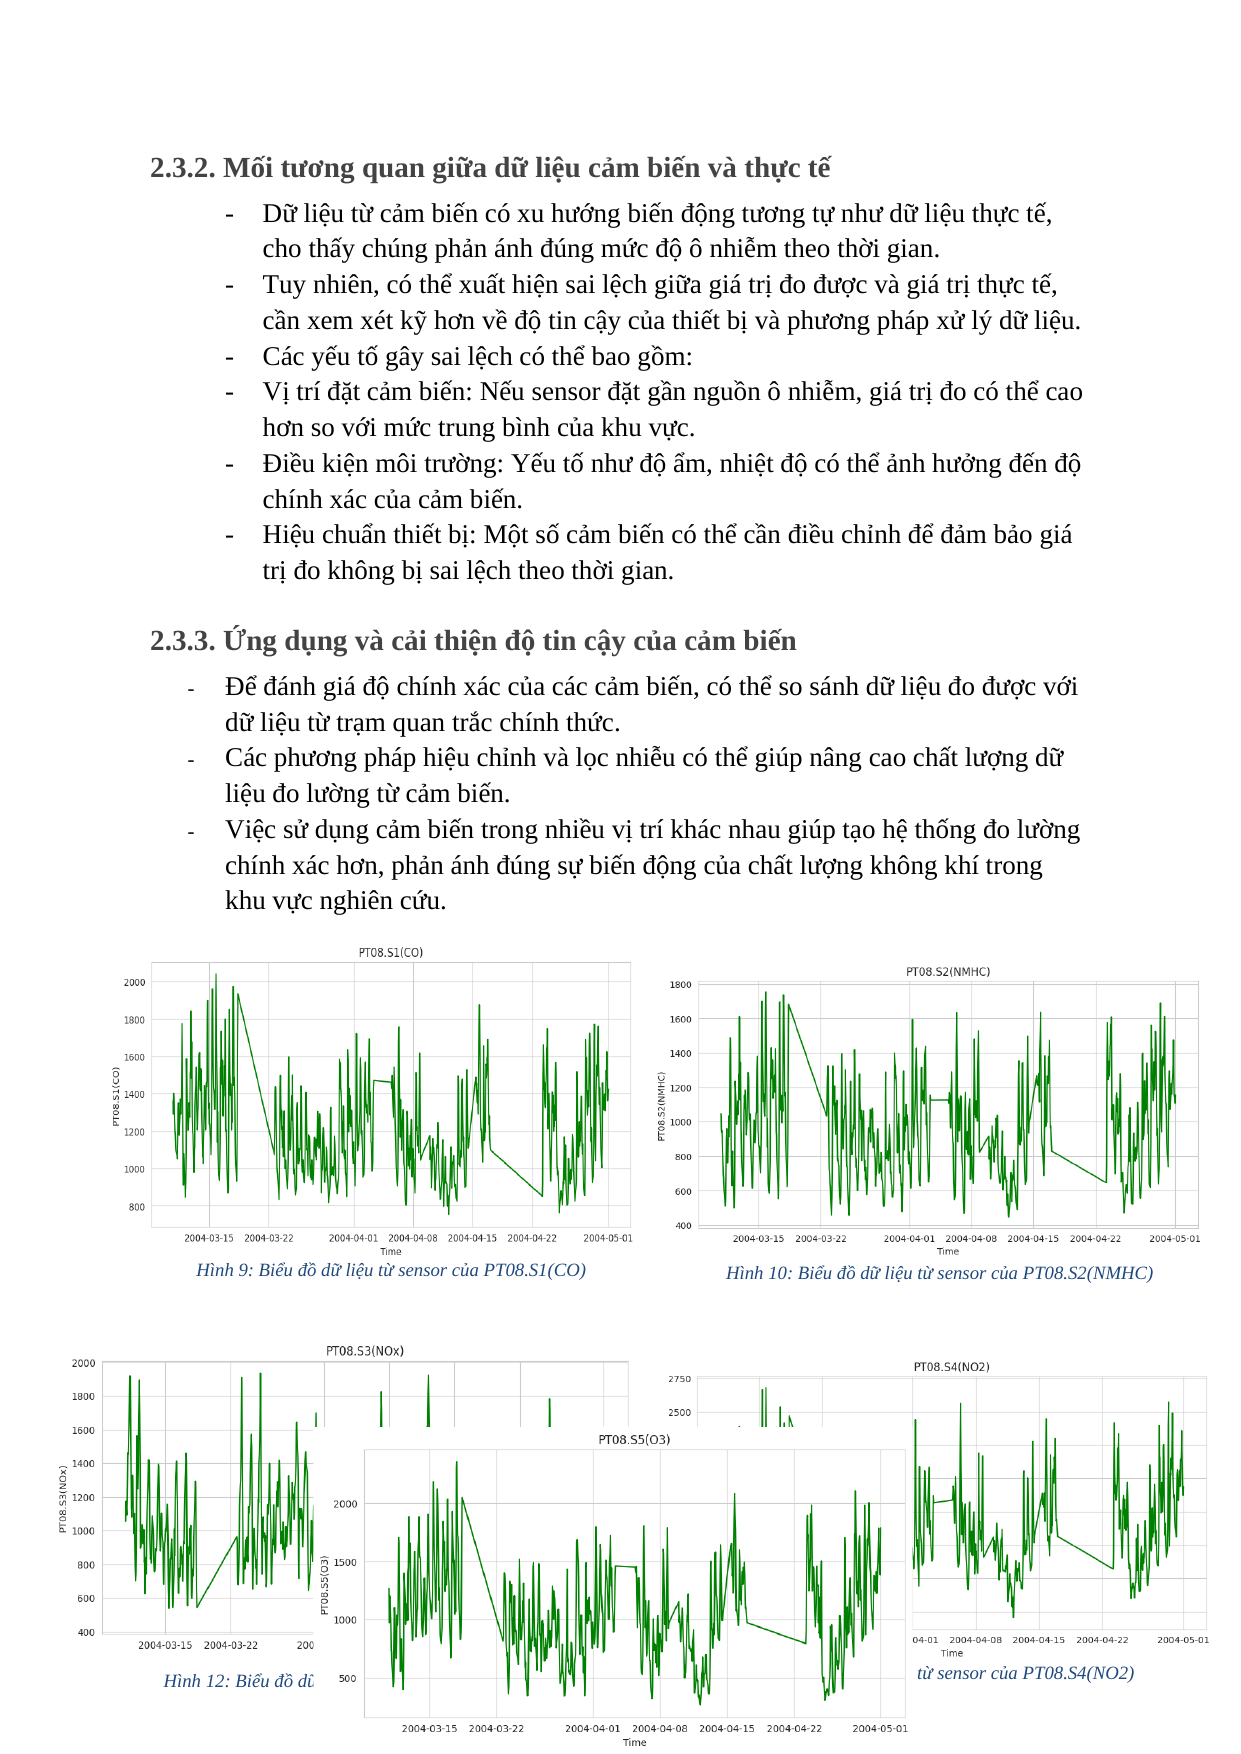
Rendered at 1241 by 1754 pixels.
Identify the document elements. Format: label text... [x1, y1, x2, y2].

subtitle 2.3.2. Mối tương quan giữa dữ liệu cảm biến và thực tế [150, 713, 1090, 747]
list Hiệu chuẩn thiết bị: Một số cảm biến có thể cần điều chỉnh để đảm bảo giá trị đo không bị sai lệch theo thời gian. [225, 1082, 1090, 1148]
list PT08.S5(O3) – Nồng độ ozone đo bởi cảm biến. [187, 644, 1090, 675]
list Điều kiện môi trường: Yếu tố như độ ẩm, nhiệt độ có thể ảnh hưởng đến độ chính xác của cảm biến. [225, 1010, 1090, 1077]
list Việc sử dụng cảm biến trong nhiều vị trí khác nhau giúp tạo hệ thống đo lường chính xác hơn, phản ánh đúng sự biến động của chất lượng không khí trong khu vực nghiên cứu. [187, 1376, 1090, 1479]
subtitle 2.3 Biểu đồ dữ liệu từ sensor [150, 150, 1090, 188]
list Các yếu tố gây sai lệch có thể bao gồm: [225, 903, 1090, 934]
text Các cảm biến đo chất lượng không khí đóng vai trò quan trọng trong việc ghi nhận dữ liệu thời gian thực về các chất ô nhiễm. Tuy nhiên, dữ liệu từ cảm biến có thể khác biệt so với dữ liệu thực tế, do ảnh hưởng từ độ nhạy của thiết bị, vị trí đặt sensor và các yếu tố môi trường. [150, 207, 1090, 345]
list PT08.S1(CO) – Nồng độ CO đo bởi cảm biến. [187, 501, 1090, 532]
text Biểu đồ thể hiện mức độ biến đổi theo thời gian của các thông số do cảm biến đo lường, gồm: [150, 430, 1090, 497]
list Để đánh giá độ chính xác của các cảm biến, có thể so sánh dữ liệu đo được với dữ liệu từ trạm quan trắc chính thức. [187, 1233, 1090, 1300]
list Vị trí đặt cảm biến: Nếu sensor đặt gần nguồn ô nhiễm, giá trị đo có thể cao hơn so với mức trung bình của khu vực. [225, 939, 1090, 1006]
list Dữ liệu từ cảm biến có xu hướng biến động tương tự như dữ liệu thực tế, cho thấy chúng phản ánh đúng mức độ ô nhiễm theo thời gian. [225, 760, 1090, 827]
list PT08.S3(NOx) – Các hợp chất Nitơ từ khí thải giao thông. [187, 573, 1090, 604]
list Các phương pháp hiệu chỉnh và lọc nhiễu có thể giúp nâng cao chất lượng dữ liệu đo lường từ cảm biến. [187, 1305, 1090, 1372]
list PT08.S4(NO2) – Nồng độ NO2 trong không khí. [187, 608, 1090, 639]
list Tuy nhiên, có thể xuất hiện sai lệch giữa giá trị đo được và giá trị thực tế, cần xem xét kỹ hơn về độ tin cậy của thiết bị và phương pháp xử lý dữ liệu. [225, 831, 1090, 898]
subtitle 2.3.3. Ứng dụng và cải thiện độ tin cậy của cảm biến [150, 1186, 1090, 1220]
list PT08.S2(NMHC) – Nồng độ hydrocarbon không methane. [187, 537, 1090, 568]
subtitle 2.3.1. Sự biến động của dữ liệu từ cảm biến [150, 383, 1090, 416]
